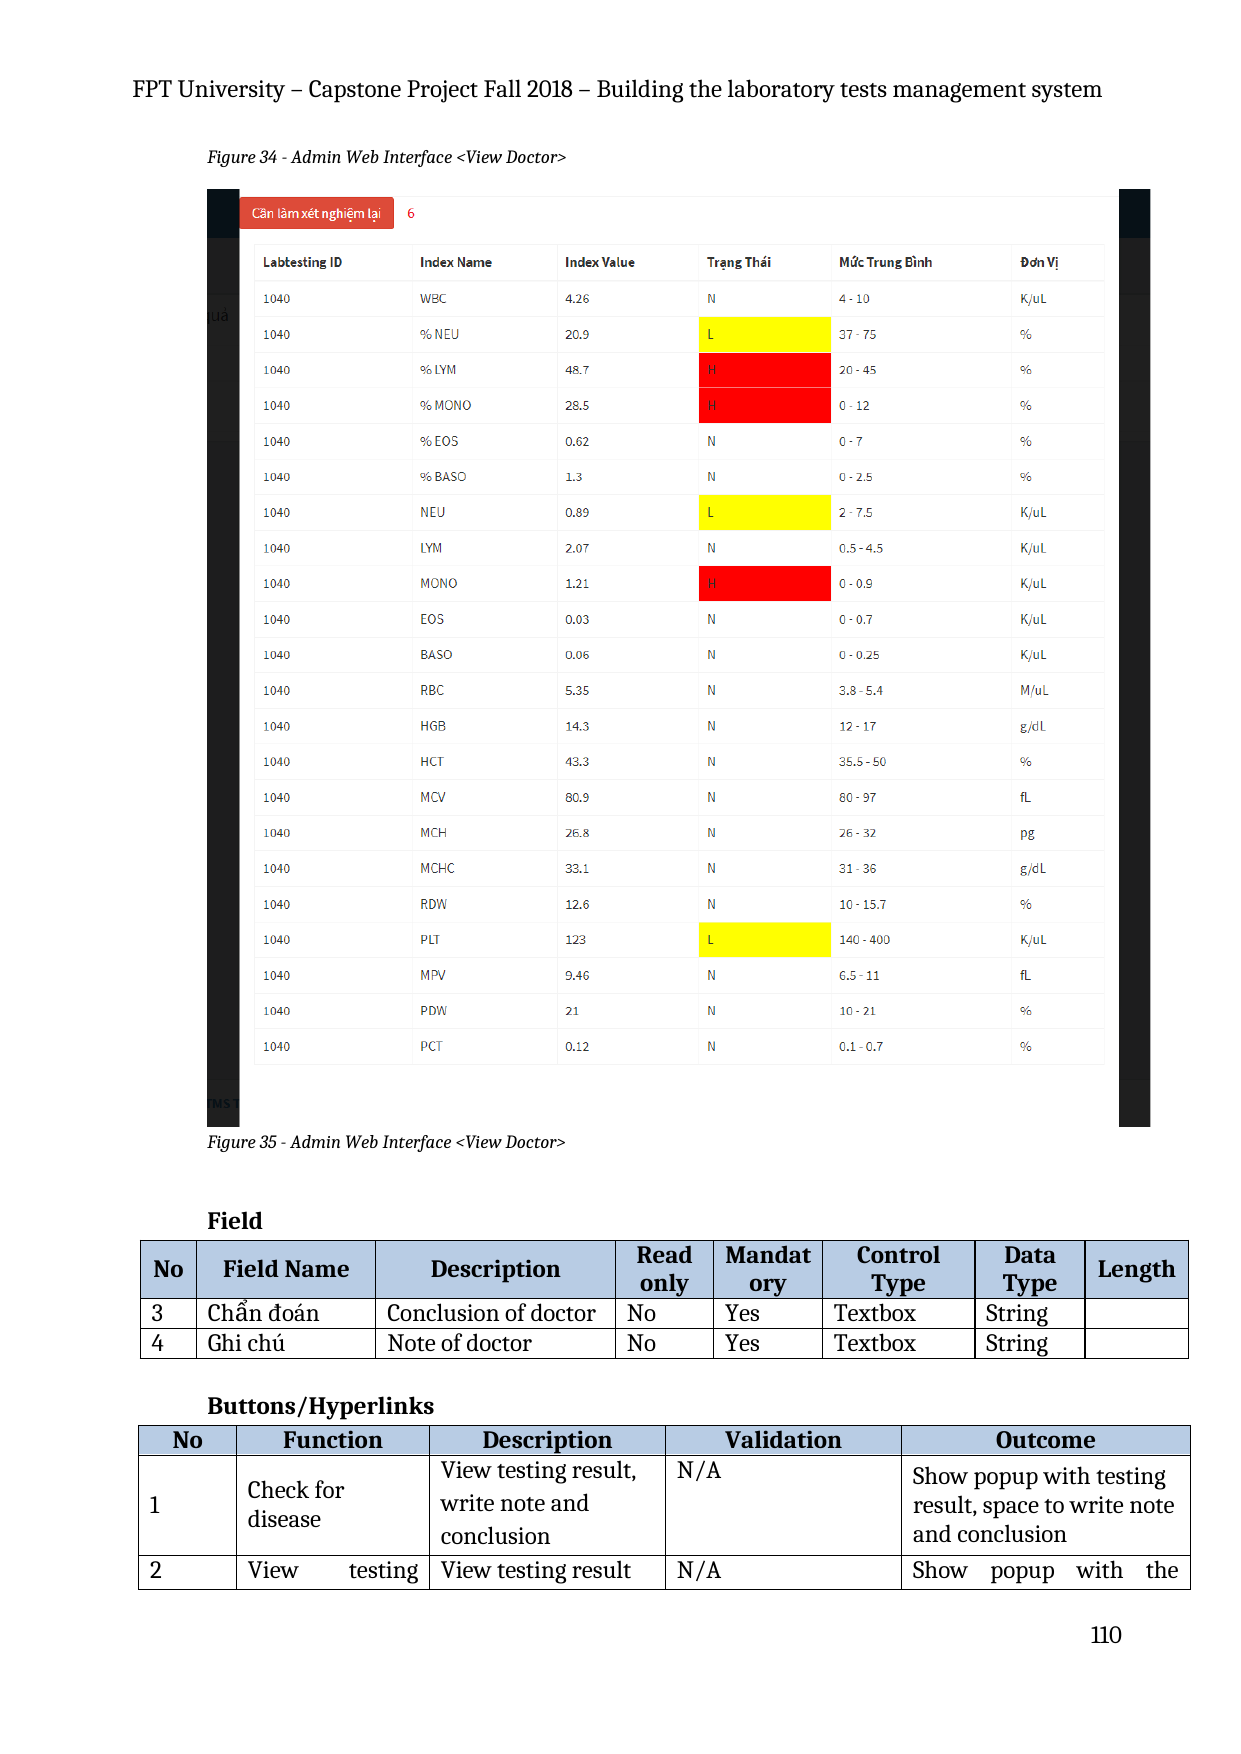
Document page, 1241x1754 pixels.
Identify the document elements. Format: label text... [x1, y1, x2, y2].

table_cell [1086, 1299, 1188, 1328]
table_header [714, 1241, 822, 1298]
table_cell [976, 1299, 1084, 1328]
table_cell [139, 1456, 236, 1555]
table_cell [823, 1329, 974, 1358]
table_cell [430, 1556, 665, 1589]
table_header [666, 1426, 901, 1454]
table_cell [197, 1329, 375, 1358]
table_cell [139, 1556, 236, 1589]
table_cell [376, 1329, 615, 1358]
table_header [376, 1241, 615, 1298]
text Field [207, 1207, 1122, 1235]
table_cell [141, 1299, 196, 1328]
picture [207, 189, 1151, 1127]
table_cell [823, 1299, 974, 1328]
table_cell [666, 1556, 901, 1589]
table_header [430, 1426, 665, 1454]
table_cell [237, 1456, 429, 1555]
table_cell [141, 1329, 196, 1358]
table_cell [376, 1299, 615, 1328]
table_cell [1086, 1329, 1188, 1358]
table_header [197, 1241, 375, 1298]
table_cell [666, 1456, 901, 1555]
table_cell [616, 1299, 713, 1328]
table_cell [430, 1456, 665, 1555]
text Buttons/Hyperlinks [207, 1392, 1122, 1421]
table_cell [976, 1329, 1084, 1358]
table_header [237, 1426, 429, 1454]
text Figure 35 - Admin Web Interface <View Doctor> [207, 1131, 1122, 1153]
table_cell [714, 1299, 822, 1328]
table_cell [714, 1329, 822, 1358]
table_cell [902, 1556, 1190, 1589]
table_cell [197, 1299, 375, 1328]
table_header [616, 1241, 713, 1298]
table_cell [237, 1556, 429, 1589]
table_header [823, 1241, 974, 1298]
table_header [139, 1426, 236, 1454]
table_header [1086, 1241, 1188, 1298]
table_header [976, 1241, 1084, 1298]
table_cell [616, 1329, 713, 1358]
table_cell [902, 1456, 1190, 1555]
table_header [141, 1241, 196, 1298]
text Figure 34 - Admin Web Interface <View Doctor> [207, 147, 1122, 168]
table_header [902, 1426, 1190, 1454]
